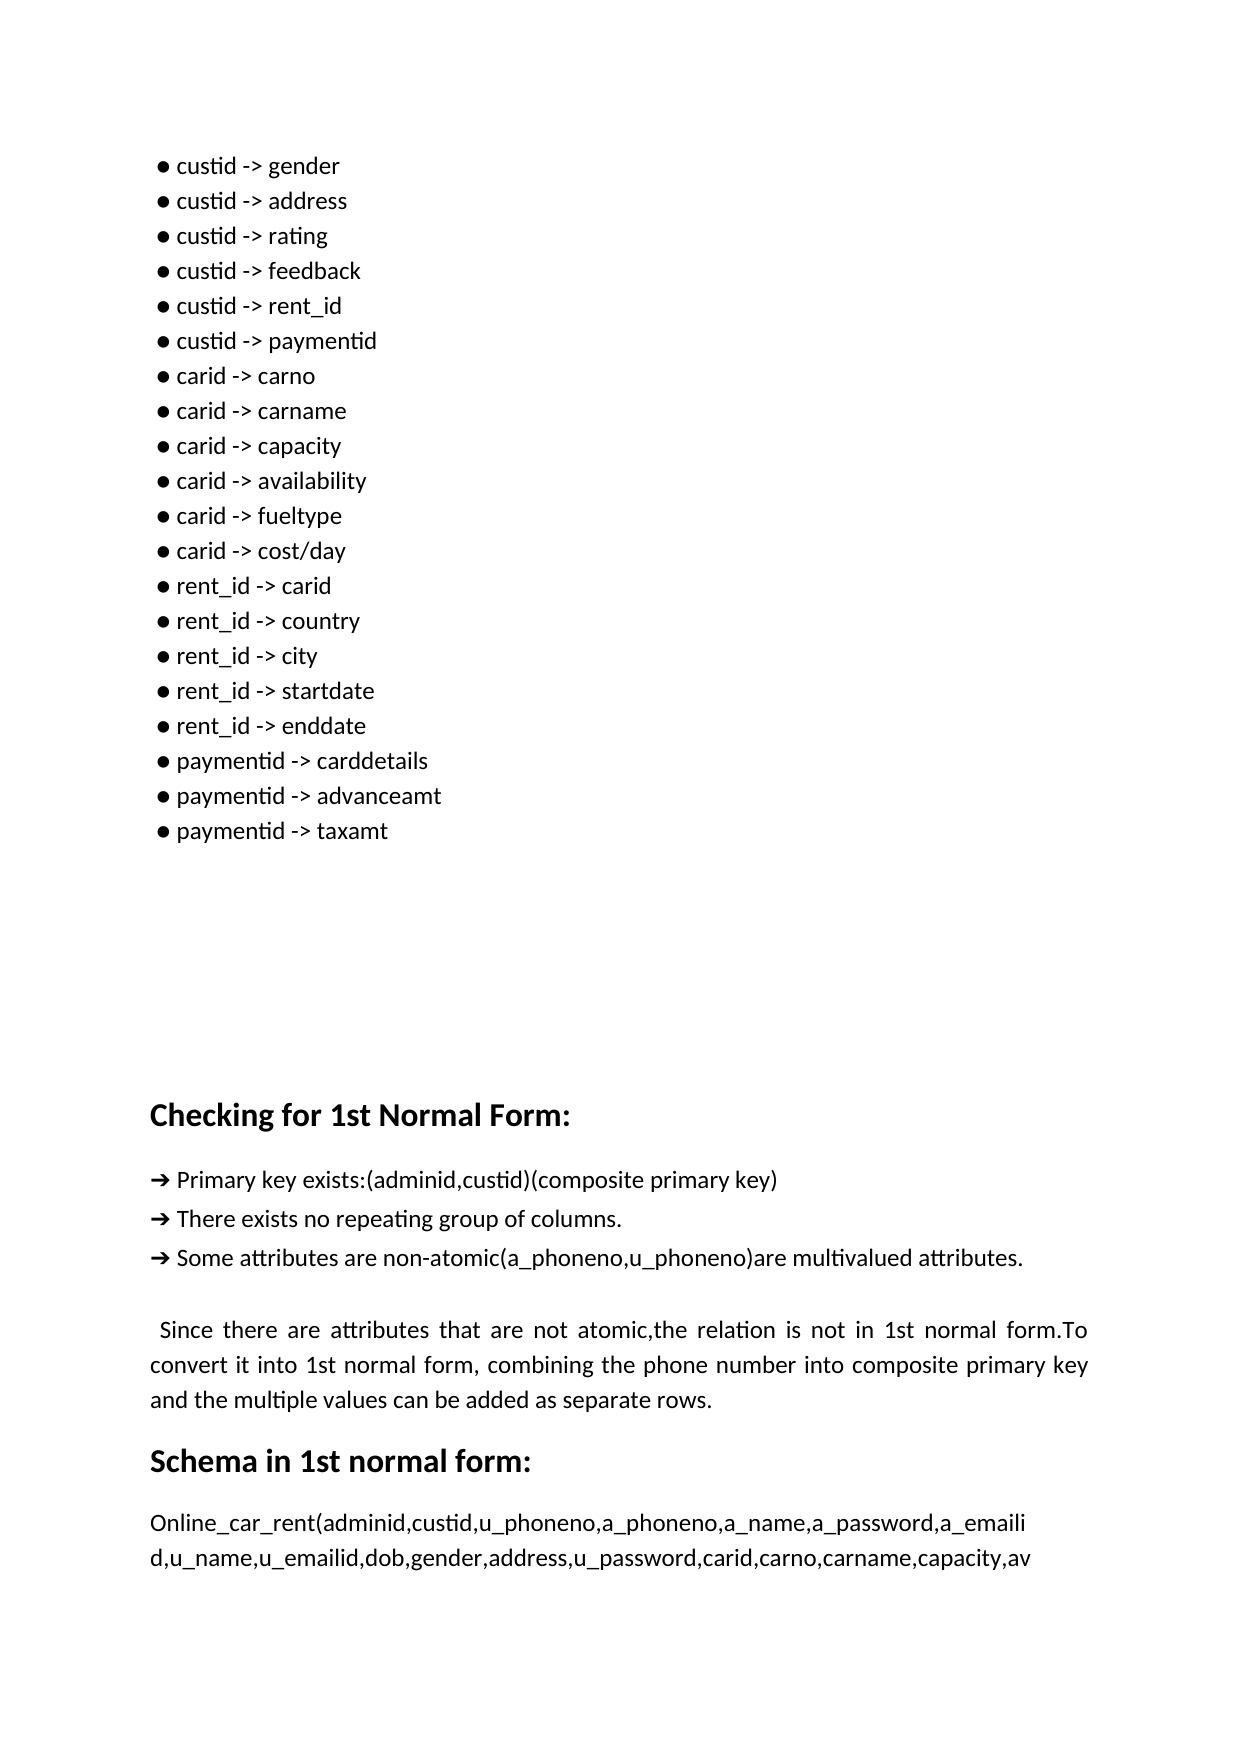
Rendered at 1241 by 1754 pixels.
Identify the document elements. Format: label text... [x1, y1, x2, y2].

text ● paymentid -> taxamt [150, 815, 1090, 846]
text ● rent_id -> startdate [150, 675, 1090, 706]
text ● custid -> feedback [150, 255, 1090, 286]
text ● paymentid -> advanceamt [150, 780, 1090, 811]
text ● rent_id -> country [150, 605, 1090, 636]
text ● custid -> rent_id [150, 290, 1090, 321]
text ● custid -> rating [150, 220, 1090, 251]
text ● custid -> address [150, 185, 1090, 216]
text Since there are attributes that are not atomic,the relation is not in 1st normal form.To convert it into 1st normal form, combining the phone number into composite primary key and the multiple values can be added as separate rows. [150, 1314, 1090, 1414]
text ● carid -> carno [150, 360, 1090, 391]
text ➔ There exists no repeating group of columns. [150, 1201, 1090, 1234]
text ● rent_id -> enddate [150, 710, 1090, 741]
text ● carid -> carname [150, 395, 1090, 426]
text ● custid -> gender [150, 150, 1090, 181]
text ● carid -> cost/day [150, 535, 1090, 566]
text ● paymentid -> carddetails [150, 745, 1090, 776]
text ➔ Some attributes are non-atomic(a_phoneno,u_phoneno)are multivalued attributes. [150, 1240, 1090, 1274]
text ● custid -> paymentid [150, 325, 1090, 356]
text ● carid -> availability [150, 465, 1090, 496]
text Checking for 1st Normal Form: [150, 1094, 1090, 1134]
text ● rent_id -> carid [150, 570, 1090, 601]
text ● carid -> fueltype [150, 500, 1090, 531]
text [150, 1507, 1090, 1573]
text ● rent_id -> city [150, 640, 1090, 671]
text ➔ Primary key exists:(adminid,custid)(composite primary key) [150, 1161, 1090, 1195]
text ● carid -> capacity [150, 430, 1090, 461]
text Schema in 1st normal form: [150, 1440, 1090, 1480]
